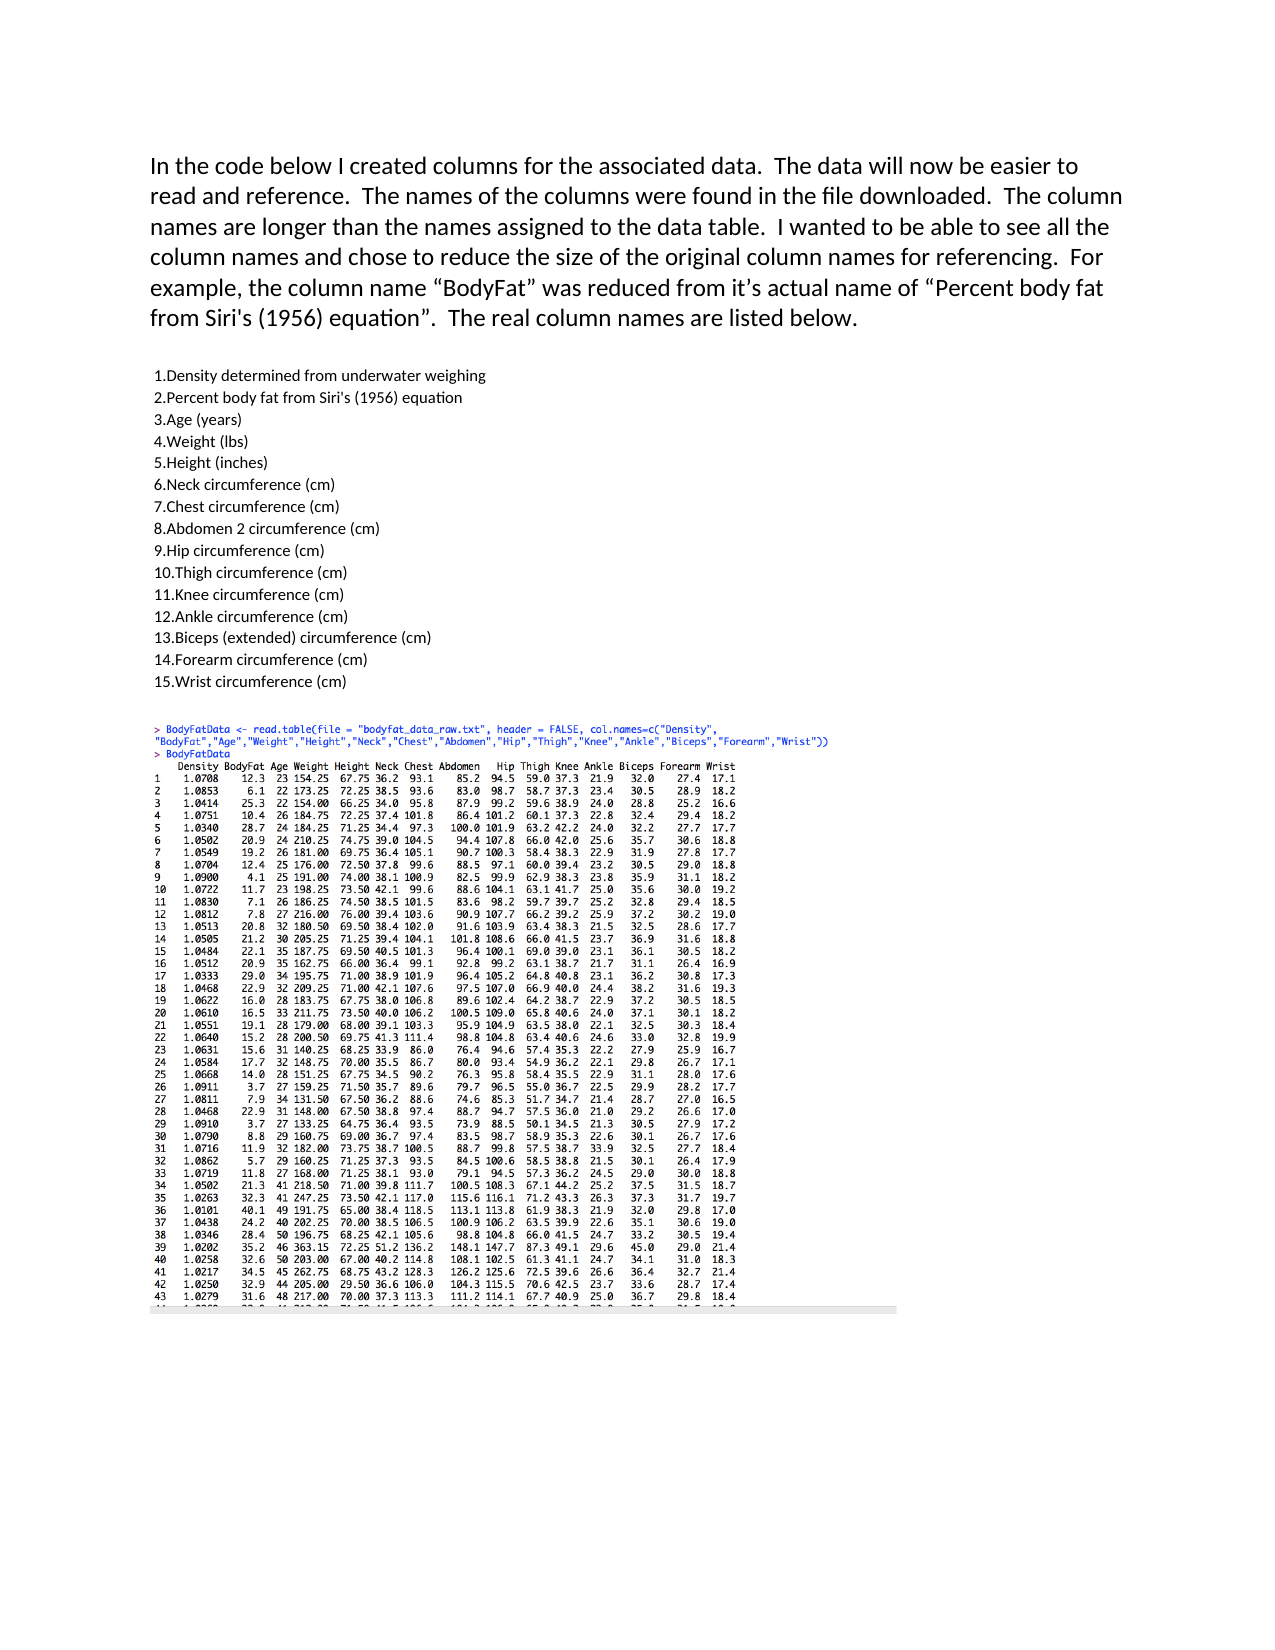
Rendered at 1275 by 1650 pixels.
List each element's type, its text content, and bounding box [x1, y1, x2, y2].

text In the code below I created columns for the associated data. The data will now be easier to read and reference. The names of the columns were found in the file downloaded. The column names are longer than the names assigned to the data table. I wanted to be able to see all the column names and chose to reduce the size of the original column names for referencing. For example, the column name “BodyFat” was reduced from it’s actual name of “Percent body fat from Siri's (1956) equation”. The real column names are listed below. [150, 150, 1125, 333]
text 6.Neck circumference (cm) [150, 473, 1125, 495]
text 15.Wrist circumference (cm) [150, 670, 1125, 692]
text 3.Age (years) [150, 407, 1125, 429]
picture [150, 722, 897, 1314]
text 12.Ankle circumference (cm) [150, 604, 1125, 626]
text 5.Height (inches) [150, 451, 1125, 473]
text 9.Hip circumference (cm) [150, 539, 1125, 561]
text 8.Abdomen 2 circumference (cm) [150, 517, 1125, 539]
text 1.Density determined from underwater weighing [150, 364, 1125, 386]
text 4.Weight (lbs) [150, 429, 1125, 451]
text 2.Percent body fat from Siri's (1956) equation [150, 386, 1125, 407]
text 11.Knee circumference (cm) [150, 582, 1125, 604]
text 10.Thigh circumference (cm) [150, 561, 1125, 582]
text 7.Chest circumference (cm) [150, 495, 1125, 517]
text 13.Biceps (extended) circumference (cm) [150, 626, 1125, 648]
text 14.Forearm circumference (cm) [150, 648, 1125, 670]
